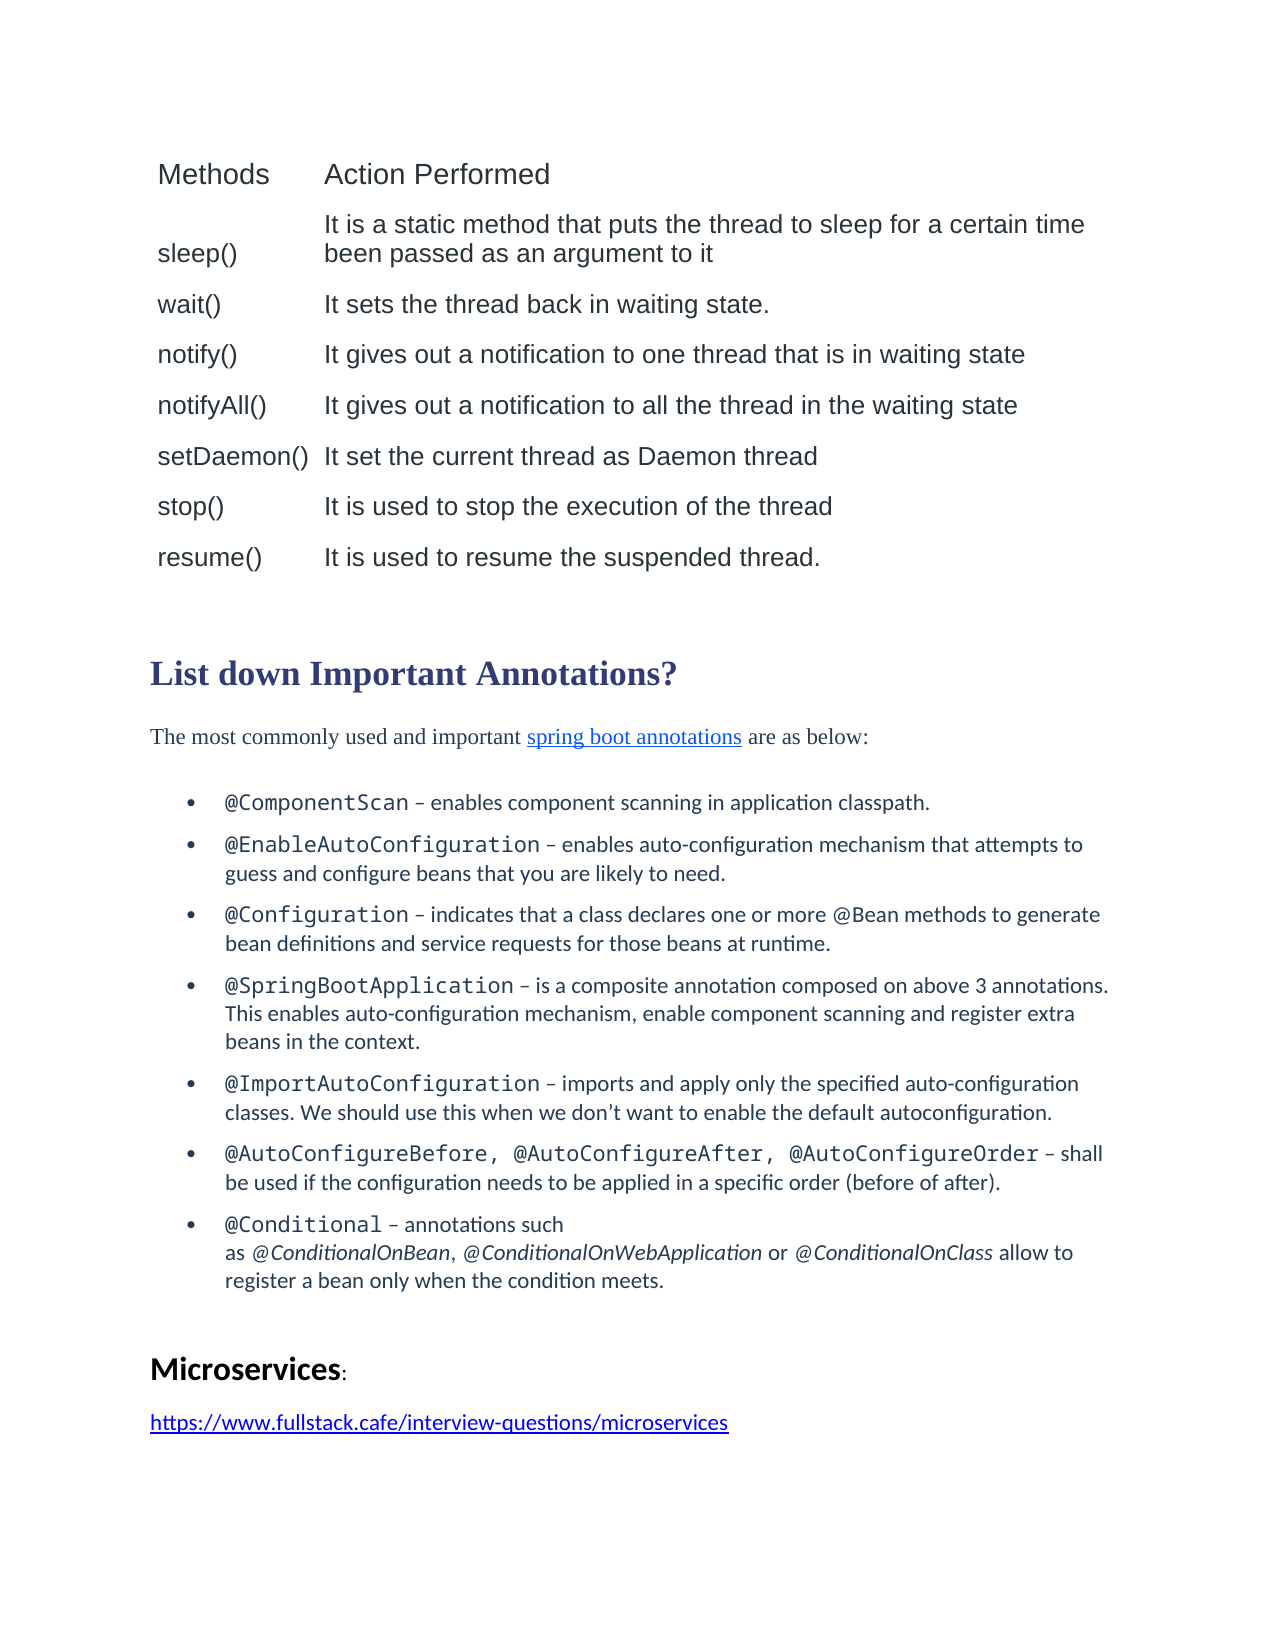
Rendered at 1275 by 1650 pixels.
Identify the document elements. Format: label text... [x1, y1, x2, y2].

table_cell It sets the thread back in waiting state. [316, 279, 1140, 329]
table_cell resume() [150, 531, 316, 582]
list @SpringBootApplication – is a composite annotation composed on above 3 annotations. This enables auto-configuration mechanism, enable component scanning and register extra beans in the context. [187, 970, 1125, 1056]
table_cell It gives out a notification to one thread that is in waiting state [316, 329, 1140, 380]
table_header Methods [150, 150, 316, 198]
table_cell It is used to stop the execution of the thread [316, 481, 1140, 531]
table_cell sleep() [150, 198, 316, 279]
text Microservices: [150, 1347, 1125, 1388]
table_cell wait() [150, 279, 316, 329]
text The most commonly used and important spring boot annotations are as below: [150, 723, 1125, 749]
table_cell It set the current thread as Daemon thread [316, 430, 1140, 481]
table_header Action Performed [316, 150, 1140, 198]
table_cell It is used to resume the suspended thread. [316, 531, 1140, 582]
table_cell setDaemon() [150, 430, 316, 481]
list @ImportAutoConfiguration – imports and apply only the specified auto-configuration classes. We should use this when we don’t want to enable the default autoconfiguration. [187, 1068, 1125, 1126]
list @Configuration – indicates that a class declares one or more @Bean methods to generate bean definitions and service requests for those beans at runtime. [187, 899, 1125, 957]
table_cell It is a static method that puts the thread to sleep for a certain time been passed as an argument to it [316, 198, 1140, 279]
subtitle List down Important Annotations? [150, 652, 1125, 693]
list @Conditional – annotations such as @ConditionalOnBean, @ConditionalOnWebApplication or @ConditionalOnClass allow to register a bean only when the condition meets. [187, 1209, 1125, 1294]
table_cell notify() [150, 329, 316, 380]
list @AutoConfigureBefore, @AutoConfigureAfter, @AutoConfigureOrder – shall be used if the configuration needs to be applied in a specific order (before of after). [187, 1138, 1125, 1196]
list @EnableAutoConfiguration – enables auto-configuration mechanism that attempts to guess and configure beans that you are likely to need. [187, 829, 1125, 887]
table_cell It gives out a notification to all the thread in the waiting state [316, 380, 1140, 430]
list @ComponentScan – enables component scanning in application classpath. [187, 787, 1125, 817]
text https://www.fullstack.cafe/interview-questions/microservices [150, 1408, 1125, 1436]
table_cell notifyAll() [150, 380, 316, 430]
table_cell stop() [150, 481, 316, 531]
